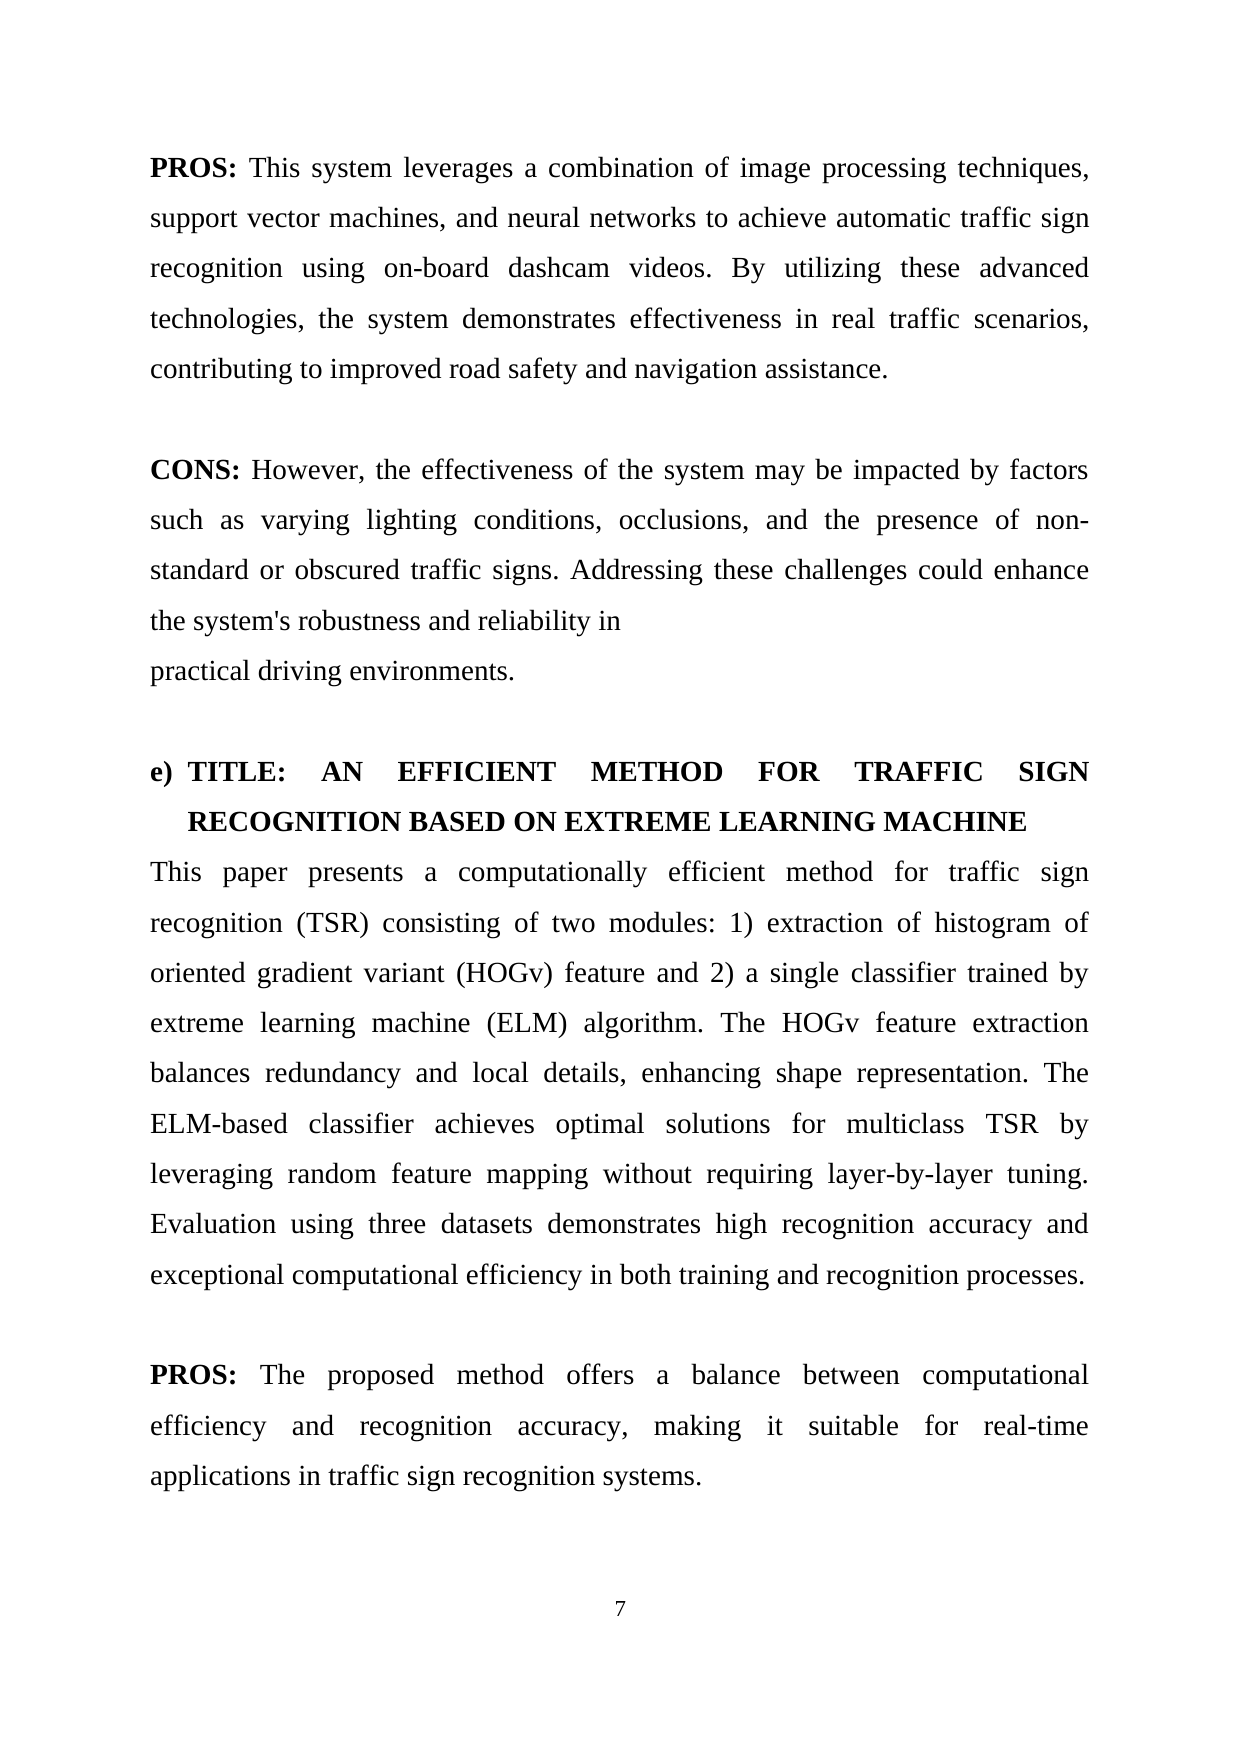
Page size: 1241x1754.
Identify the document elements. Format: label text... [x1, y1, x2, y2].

list TITLE: AN EFFICIENT METHOD FOR TRAFFIC SIGN RECOGNITION BASED ON EXTREME LEARNING MACHINE [150, 754, 1090, 838]
text PROS: The proposed method offers a balance between computational efficiency and recognition accuracy, making it suitable for real-time applications in traffic sign recognition systems. [150, 1357, 1090, 1492]
text CONS: However, the effectiveness of the system may be impacted by factors such as varying lighting conditions, occlusions, and the presence of non-standard or obscured traffic signs. Addressing these challenges could enhance the system's robustness and reliability in [150, 452, 1090, 636]
text PROS: This system leverages a combination of image processing techniques, support vector machines, and neural networks to achieve automatic traffic sign recognition using on-board dashcam videos. By utilizing these advanced technologies, the system demonstrates effectiveness in real traffic scenarios, contributing to improved road safety and navigation assistance. [150, 150, 1090, 385]
text This paper presents a computationally efficient method for traffic sign recognition (TSR) consisting of two modules: 1) extraction of histogram of oriented gradient variant (HOGv) feature and 2) a single classifier trained by extreme learning machine (ELM) algorithm. The HOGv feature extraction balances redundancy and local details, enhancing shape representation. The ELM-based classifier achieves optimal solutions for multiclass TSR by leveraging random feature mapping without requiring layer-by-layer tuning. Evaluation using three datasets demonstrates high recognition accuracy and exceptional computational efficiency in both training and recognition processes. [150, 854, 1090, 1290]
text practical driving environments. [150, 653, 1090, 687]
